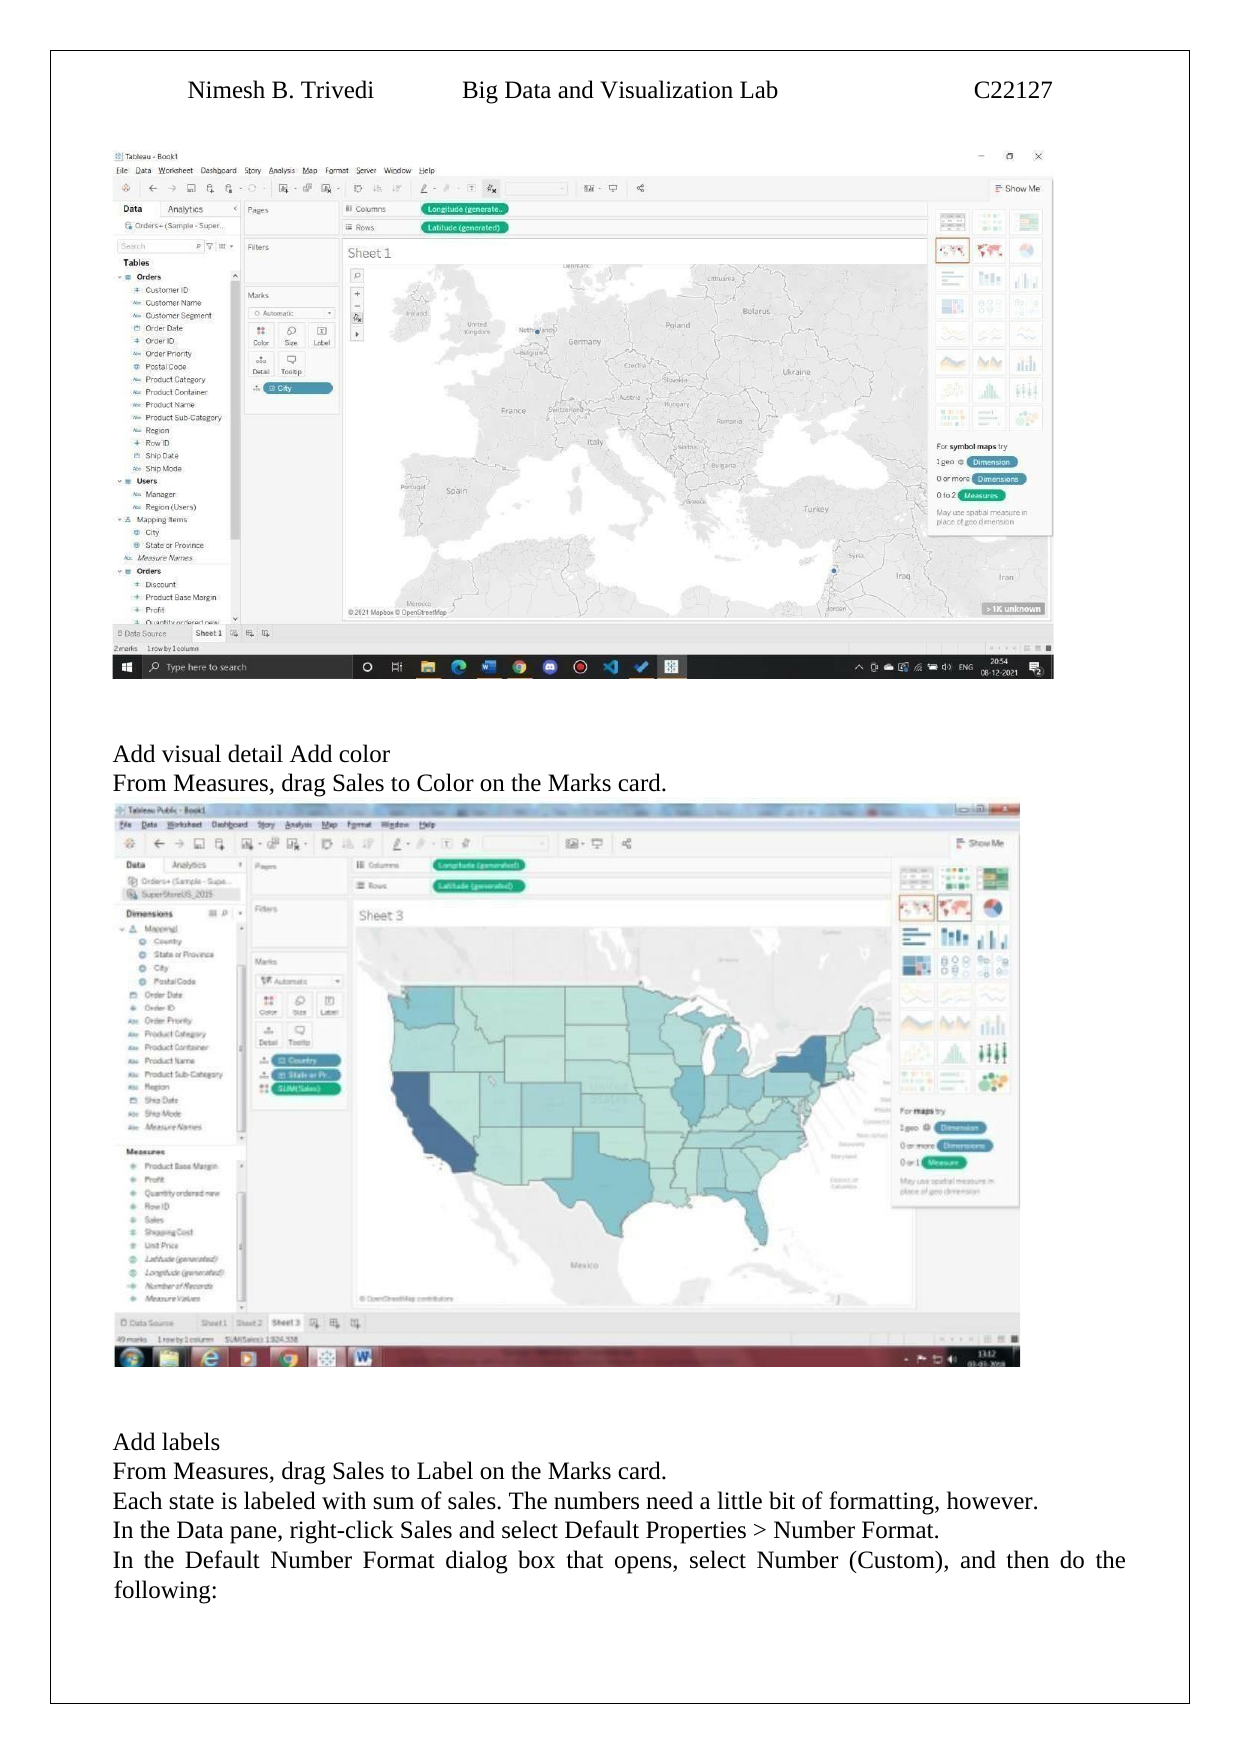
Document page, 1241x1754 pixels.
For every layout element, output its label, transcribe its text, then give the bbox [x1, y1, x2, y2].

text In the Default Number Format dialog box that opens, select Number (Custom), and then do the following: [112, 1545, 1128, 1603]
text Add visual detail Add color [112, 739, 1128, 767]
picture [112, 797, 1021, 1367]
picture [112, 150, 1054, 679]
text In the Data pane, right-click Sales and select Default Properties > Number Format. [112, 1516, 1128, 1544]
text Add labels [112, 1427, 1128, 1456]
text Each state is labeled with sum of sales. The numbers need a little bit of formatting, however. [112, 1486, 1128, 1515]
text From Measures, drag Sales to Color on the Marks card. [112, 768, 1128, 797]
text From Measures, drag Sales to Label on the Marks card. [112, 1456, 1128, 1485]
